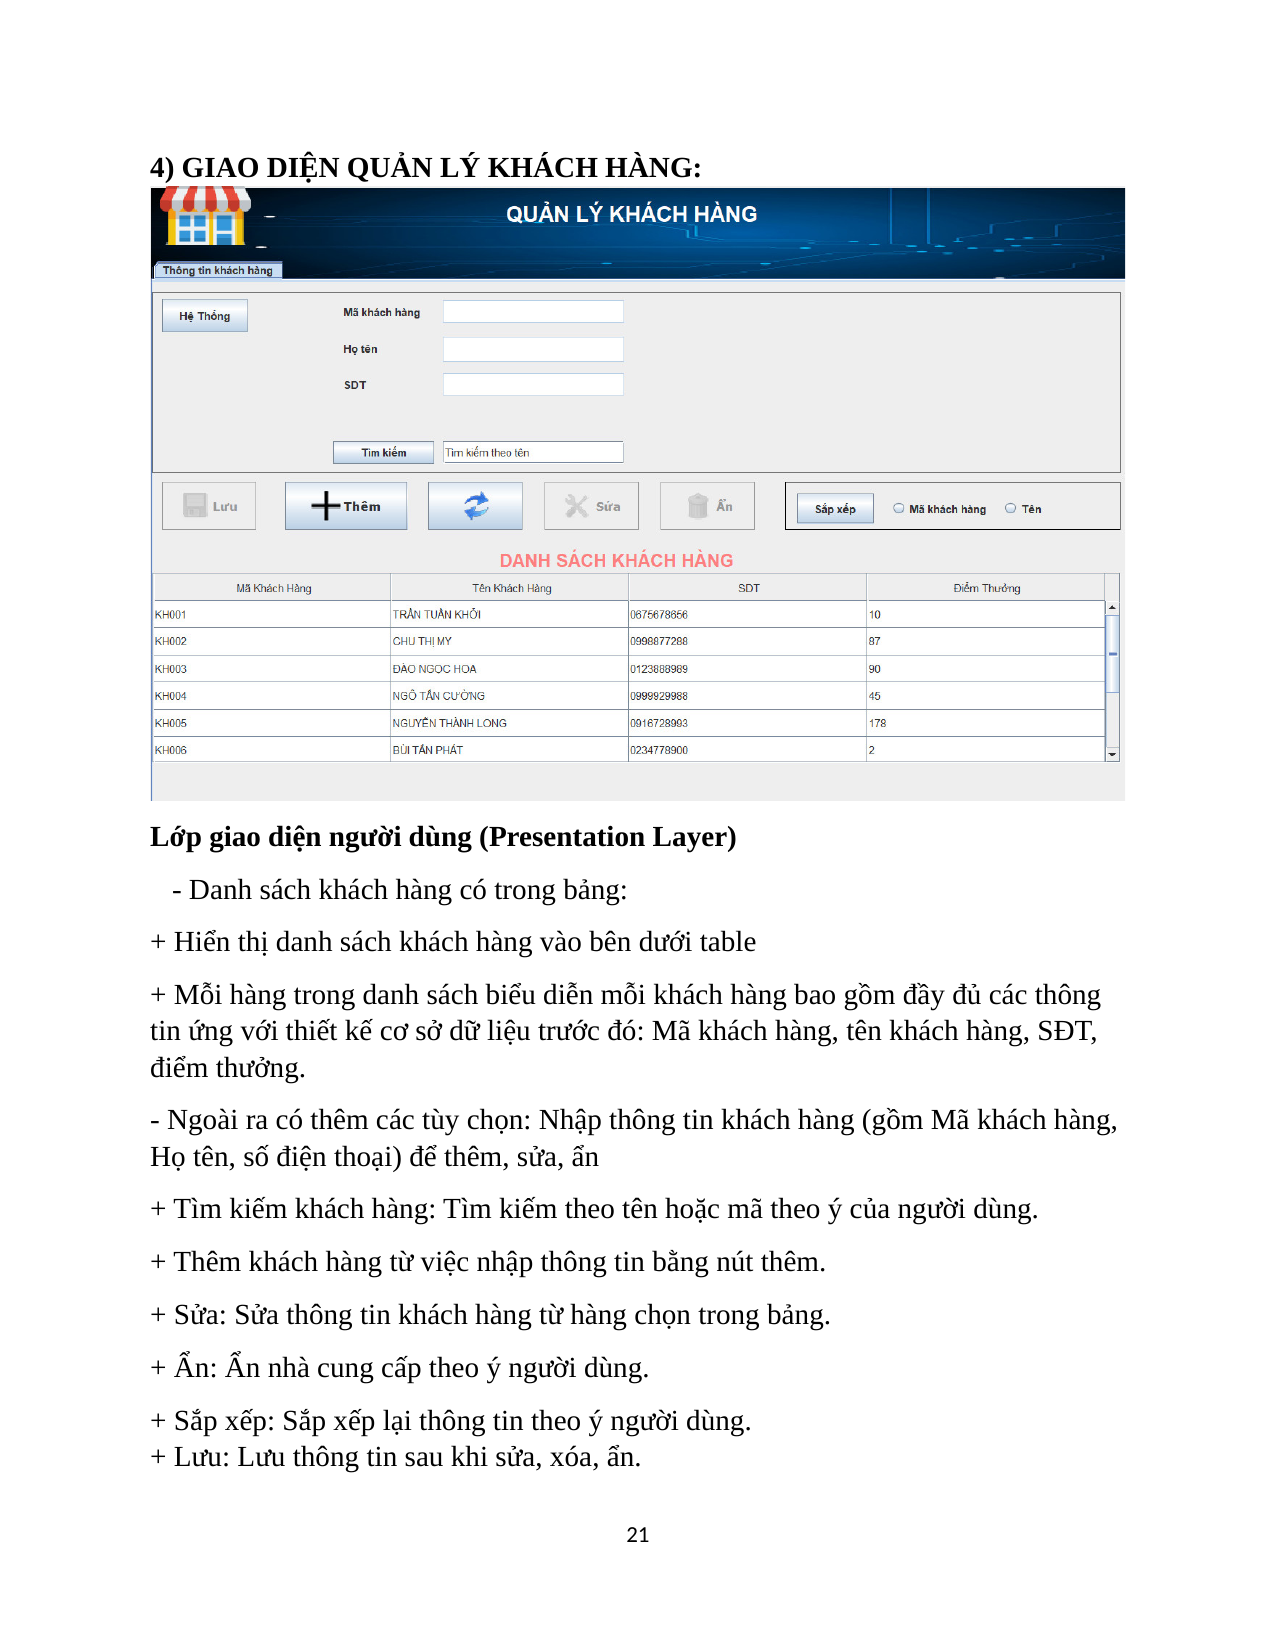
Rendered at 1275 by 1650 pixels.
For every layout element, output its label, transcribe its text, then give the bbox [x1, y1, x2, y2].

text - Ngoài ra có thêm các tùy chọn: Nhập thông tin khách hàng (gồm Mã khách hàng, Họ tên, số điện thoại) để thêm, sửa, ẩn [150, 1102, 1125, 1172]
text + Hiển thị danh sách khách hàng vào bên dưới table [150, 924, 1125, 958]
text Lớp giao diện người dùng (Presentation Layer) [150, 819, 1125, 852]
text + Sắp xếp: Sắp xếp lại thông tin theo ý người dùng. + Lưu: Lưu thông tin sau khi sửa, xóa, ẩn. [150, 1403, 1125, 1472]
subtitle 4) GIAO DIỆN QUẢN LÝ KHÁCH HÀNG: [150, 150, 1125, 183]
picture [150, 186, 1125, 801]
text + Ẩn: Ẩn nhà cung cấp theo ý người dùng. [150, 1350, 1125, 1383]
text + Thêm khách hàng từ việc nhập thông tin bằng nút thêm. [150, 1244, 1125, 1278]
text - Danh sách khách hàng có trong bảng: [150, 872, 1125, 905]
text + Sửa: Sửa thông tin khách hàng từ hàng chọn trong bảng. [150, 1297, 1125, 1331]
text + Tìm kiếm khách hàng: Tìm kiếm theo tên hoặc mã theo ý của người dùng. [150, 1191, 1125, 1225]
text + Mỗi hàng trong danh sách biểu diễn mỗi khách hàng bao gồm đầy đủ các thông tin ứng với thiết kế cơ sở dữ liệu trước đó: Mã khách hàng, tên khách hàng, SĐT, điểm thưởng. [150, 977, 1125, 1083]
